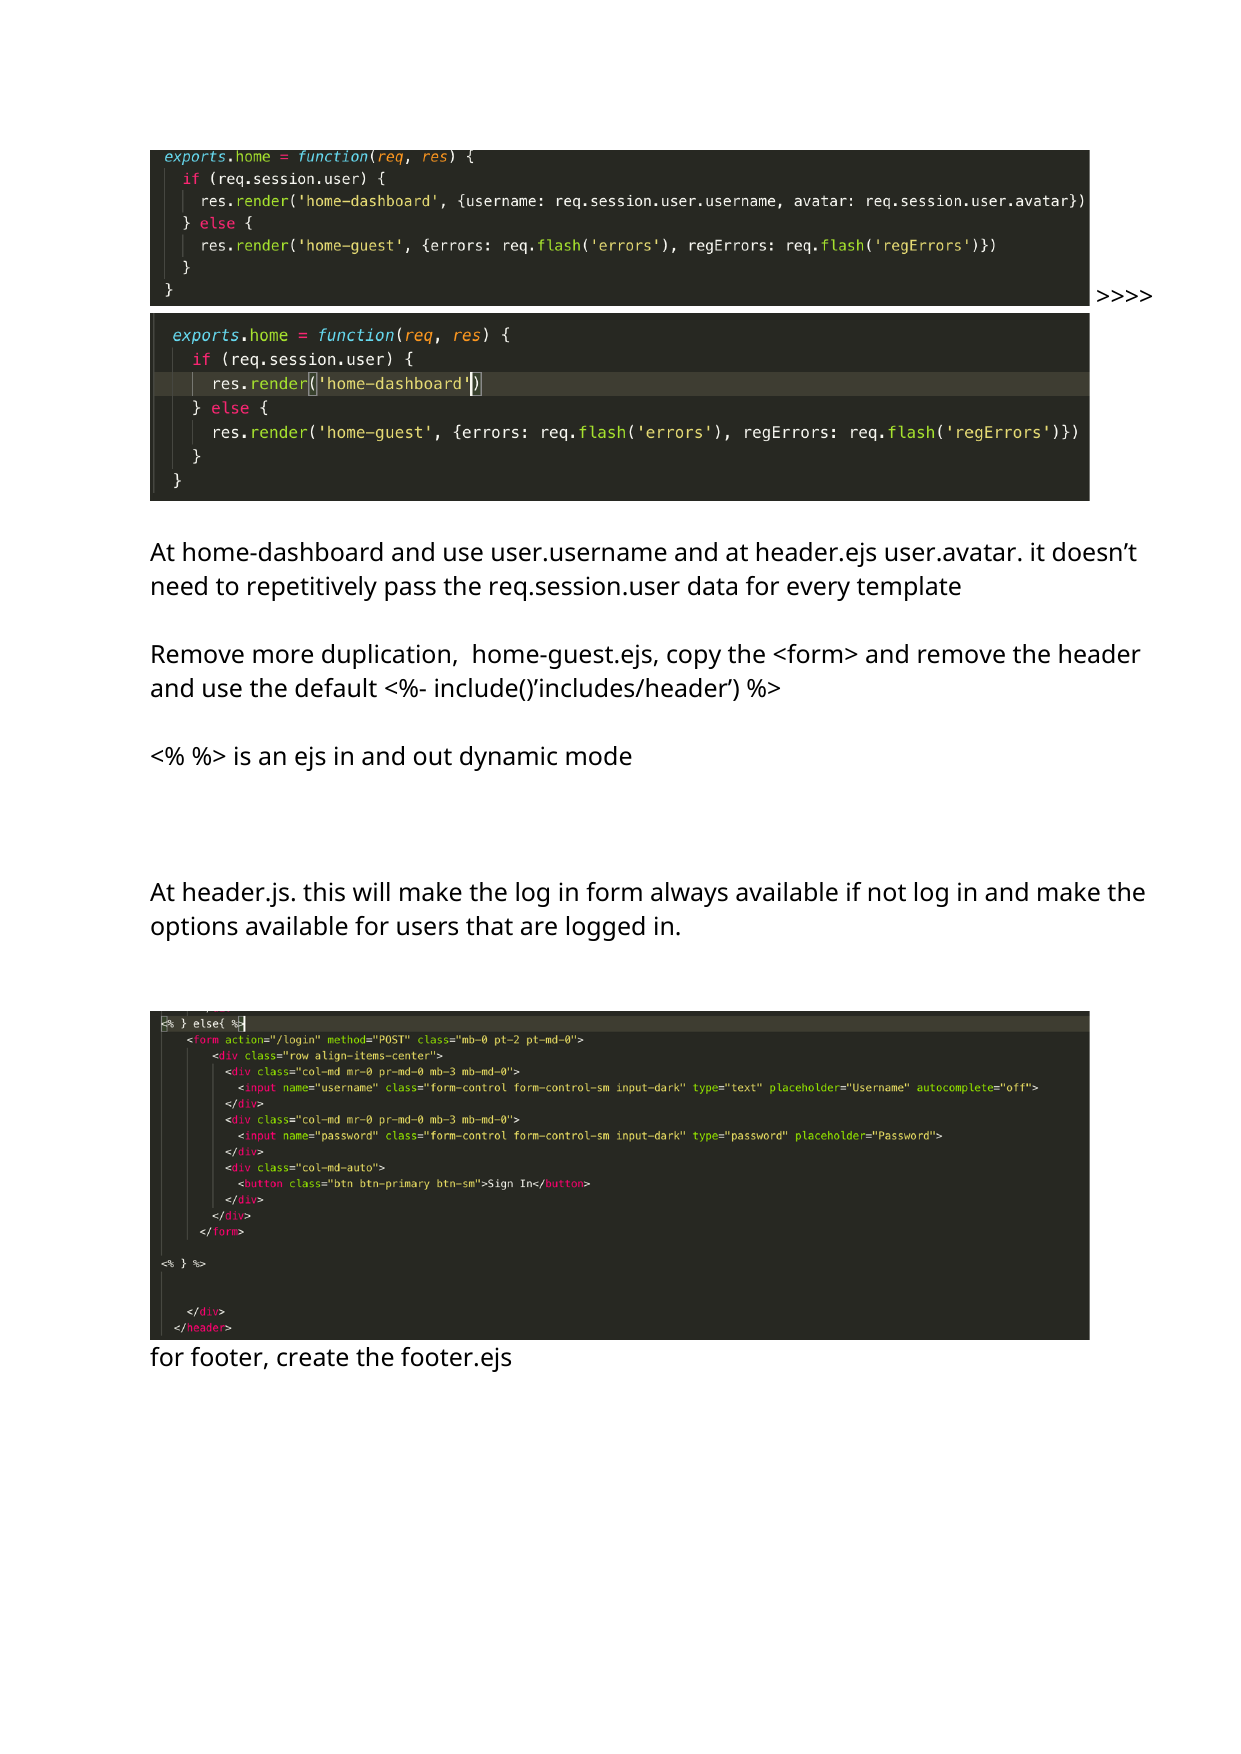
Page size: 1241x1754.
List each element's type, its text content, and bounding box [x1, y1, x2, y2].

picture [150, 313, 1090, 501]
text At home-dashboard and use user.username and at header.ejs user.avatar. it doesn’t need to repetitively pass the req.session.user data for every template [150, 534, 1155, 602]
picture [150, 1011, 1090, 1340]
picture [150, 150, 1090, 306]
text Remove more duplication, home-guest.ejs, copy the <form> and remove the header and use the default <%- include()’includes/header’) %> [150, 636, 1155, 704]
text <% %> is an ejs in and out dynamic mode [150, 738, 1155, 773]
text At header.js. this will make the log in form always available if not log in and make the options available for users that are logged in. [150, 875, 1155, 943]
